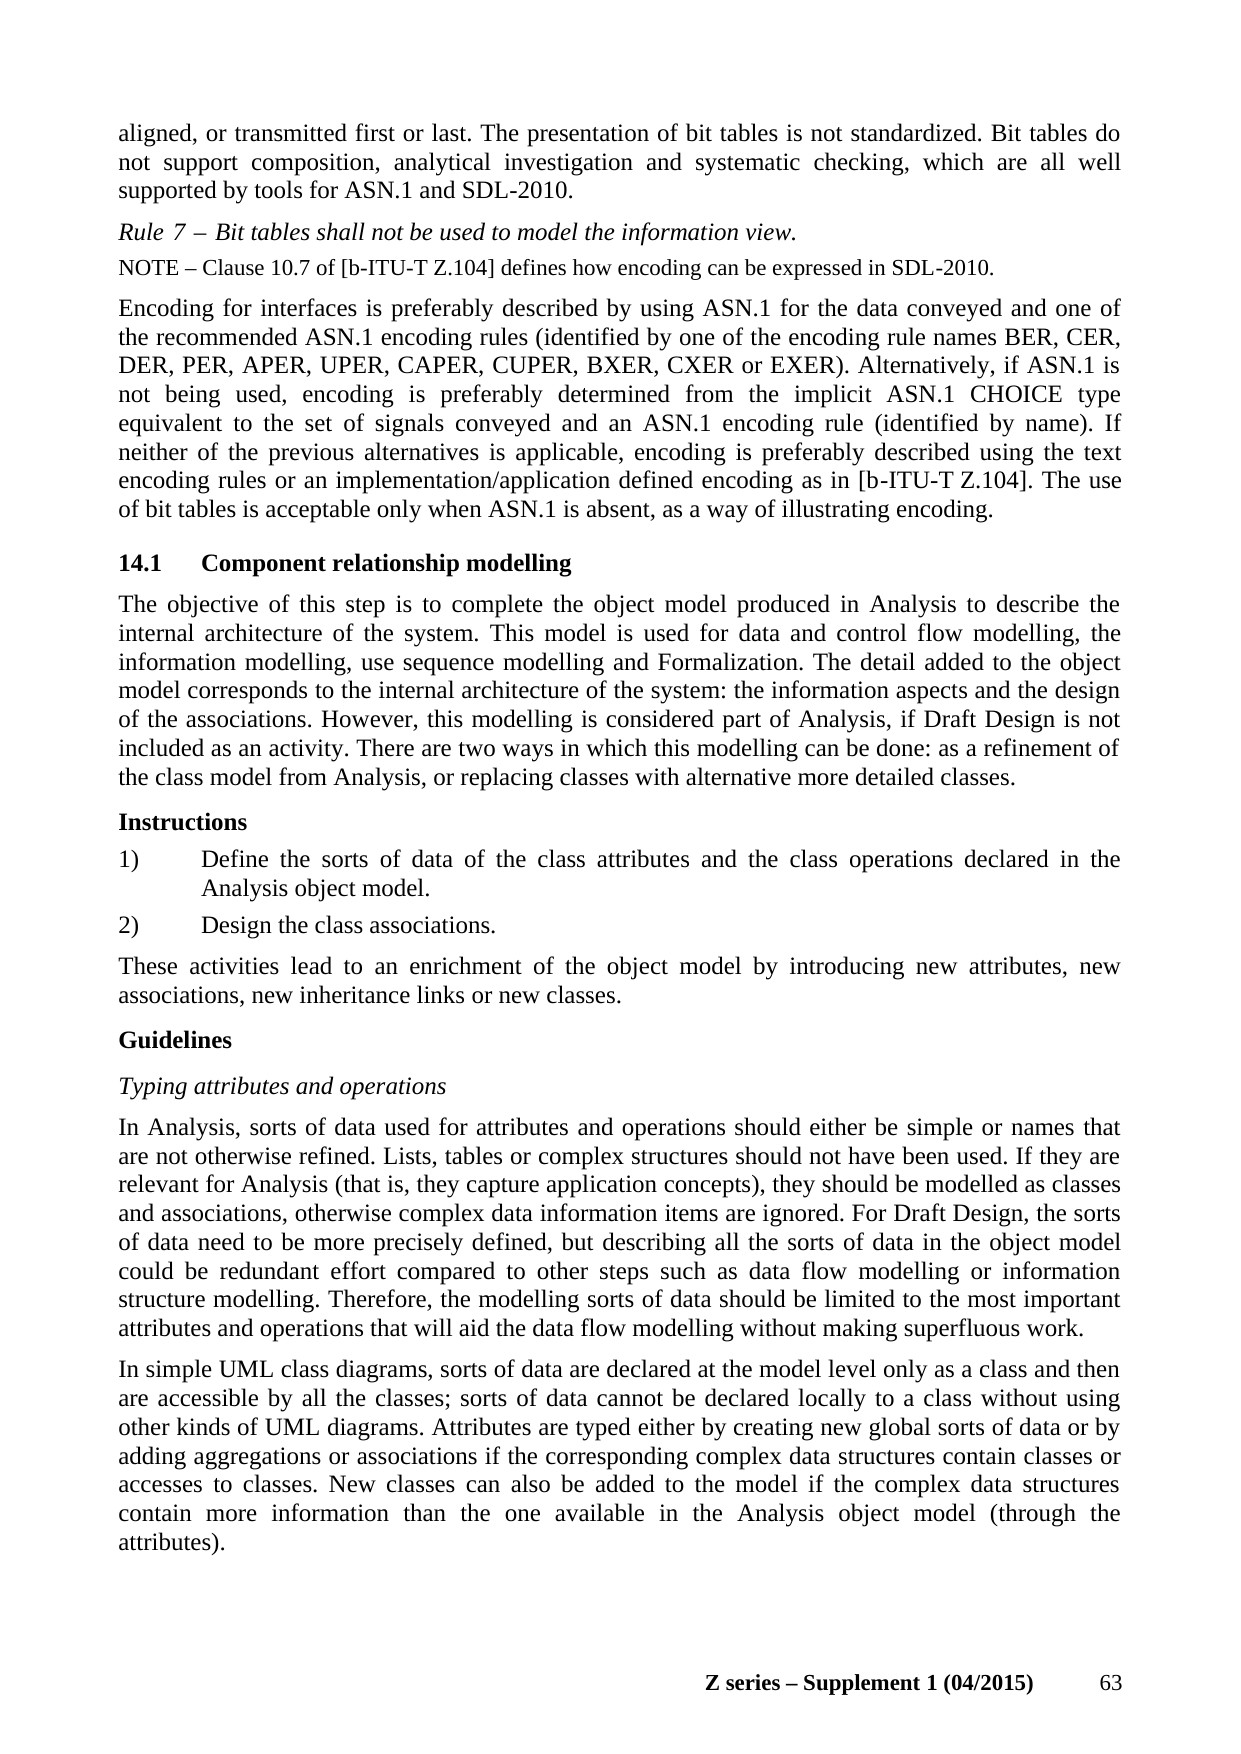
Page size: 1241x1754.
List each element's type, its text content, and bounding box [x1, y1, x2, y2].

text Encoding for interfaces is preferably described by using ASN.1 for the data conveyed and one of the recommended ASN.1 encoding rules (identified by one of the encoding rule names BER, CER, DER, PER, APER, UPER, CAPER, CUPER, BXER, CXER or EXER). Alternatively, if ASN.1 is not being used, encoding is preferably determined from the implicit ASN.1 CHOICE type equivalent to the set of signals conveyed and an ASN.1 encoding rule (identified by name). If neither of the previous alternatives is applicable, encoding is preferably described using the text encoding rules or an implementation/application defined encoding as in [b-ITU-T Z.104]. The use of bit tables is acceptable only when ASN.1 is absent, as a way of illustrating encoding. [118, 293, 1122, 523]
subtitle Typing attributes and operations [118, 1071, 1122, 1099]
text NOTE – Clause 10.7 of [b-ITU-T Z.104] defines how encoding can be expressed in SDL-2010. [118, 254, 1122, 280]
subtitle Guidelines [118, 1025, 1122, 1054]
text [118, 118, 1122, 204]
text 2) Design the class associations. [118, 910, 1122, 939]
text In simple UML class diagrams, sorts of data are declared at the model level only as a class and then are accessible by all the classes; sorts of data cannot be declared locally to a class without using other kinds of UML diagrams. Attributes are typed either by creating new global sorts of data or by adding aggregations or associations if the corresponding complex data structures contain classes or accesses to classes. New classes can also be added to the model if the complex data structures contain more information than the one available in the Analysis object model (through the attributes). [118, 1354, 1122, 1556]
text In Analysis, sorts of data used for attributes and operations should either be simple or names that are not otherwise refined. Lists, tables or complex structures should not have been used. If they are relevant for Analysis (that is, they capture application concepts), they should be modelled as classes and associations, otherwise complex data information items are ignored. For Draft Design, the sorts of data need to be more precisely defined, but describing all the sorts of data in the object model could be redundant effort compared to other steps such as data flow modelling or information structure modelling. Therefore, the modelling sorts of data should be limited to the most important attributes and operations that will aid the data flow modelling without making superfluous work. [118, 1112, 1122, 1342]
subtitle Instructions [118, 807, 1122, 836]
subtitle 14.1 Component relationship modelling [118, 548, 1122, 577]
text Rule 7 – Bit tables shall not be used to model the information view. [118, 217, 1122, 246]
text 1) Define the sorts of data of the class attributes and the class operations declared in the Analysis object model. [118, 844, 1122, 902]
text The objective of this step is to complete the object model produced in Analysis to describe the internal architecture of the system. This model is used for data and control flow modelling, the information modelling, use sequence modelling and Formalization. The detail added to the object model corresponds to the internal architecture of the system: the information aspects and the design of the associations. However, this modelling is considered part of Analysis, if Draft Design is not included as an activity. There are two ways in which this modelling can be done: as a refinement of the class model from Analysis, or replacing classes with alternative more detailed classes. [118, 589, 1122, 790]
text These activities lead to an enrichment of the object model by introducing new attributes, new associations, new inheritance links or new classes. [118, 951, 1122, 1009]
